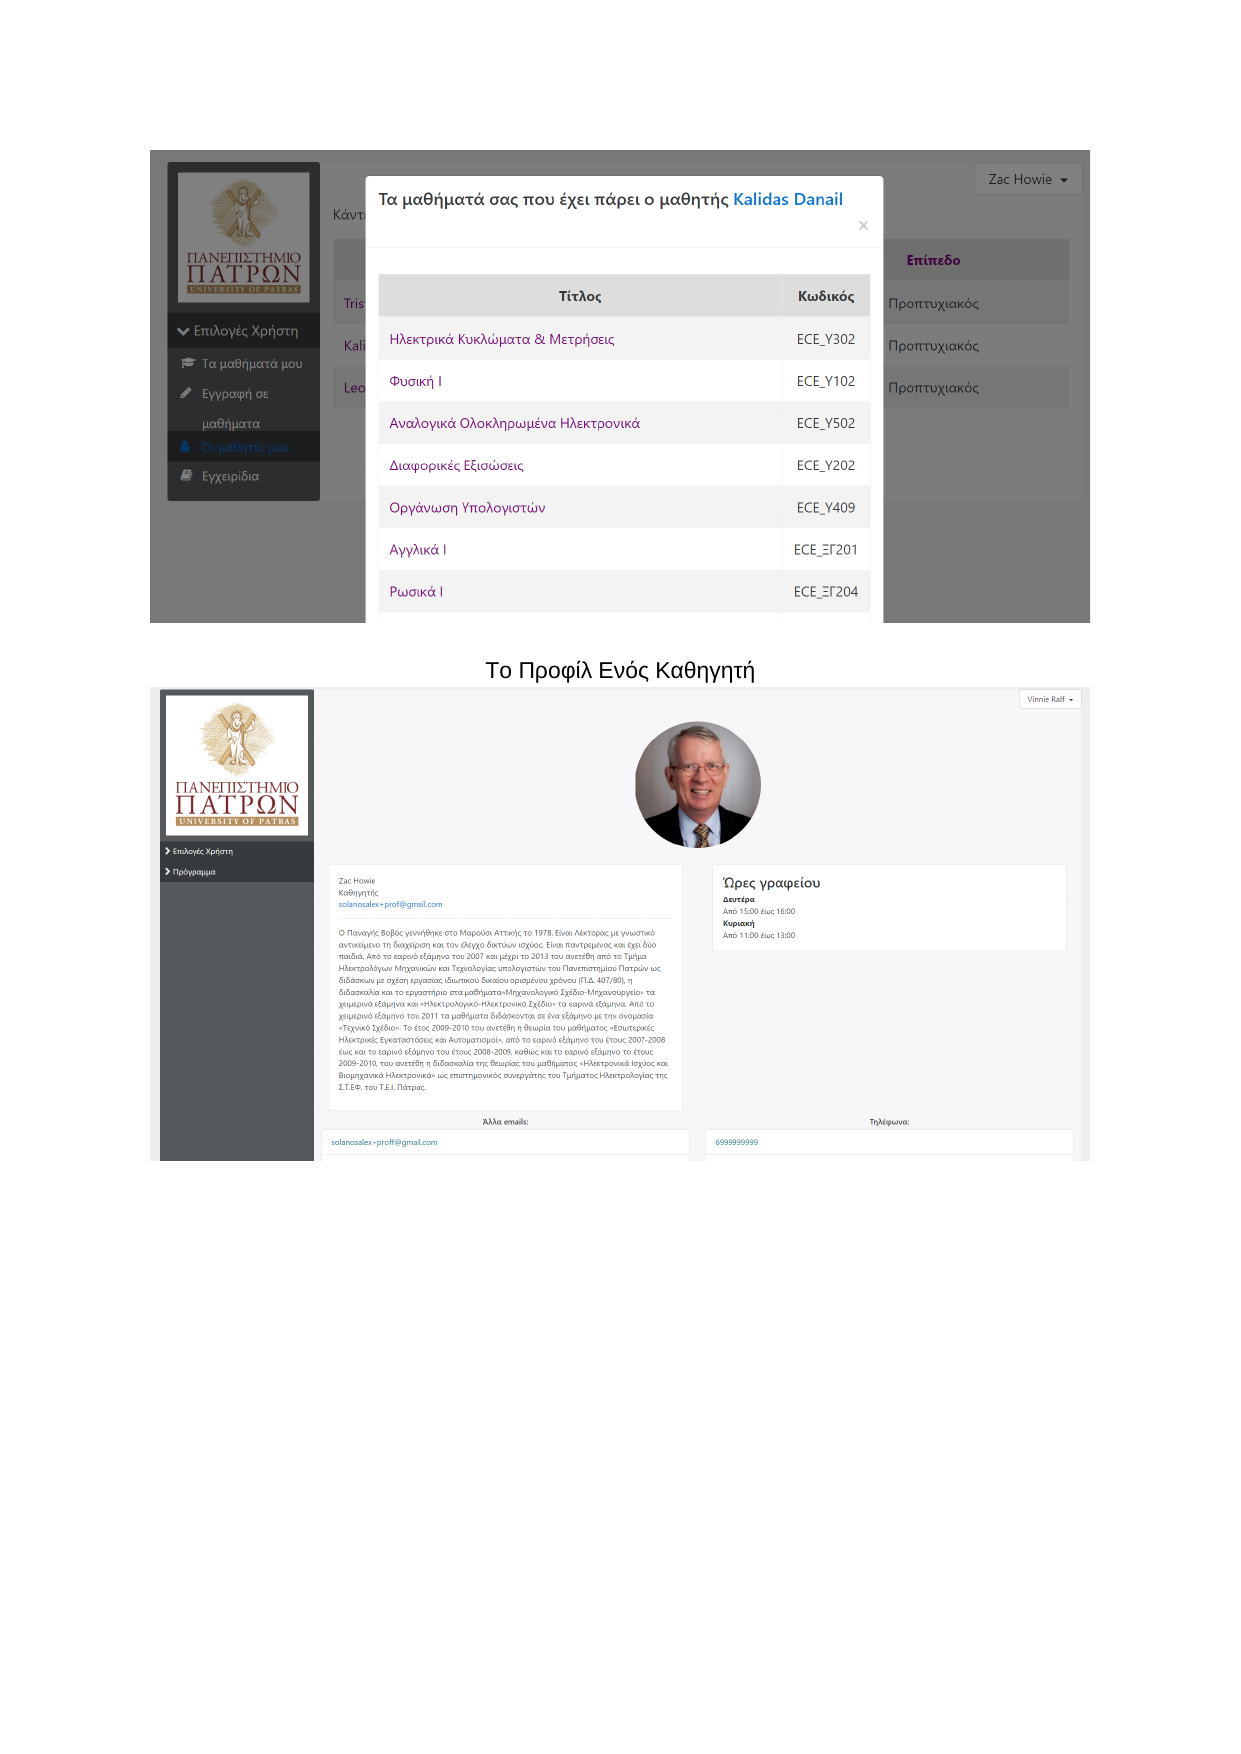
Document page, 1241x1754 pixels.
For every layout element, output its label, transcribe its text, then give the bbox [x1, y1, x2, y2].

picture [150, 150, 1091, 623]
text Το Προφίλ Ενός Καθηγητή [150, 657, 1090, 683]
picture [150, 687, 1091, 1161]
